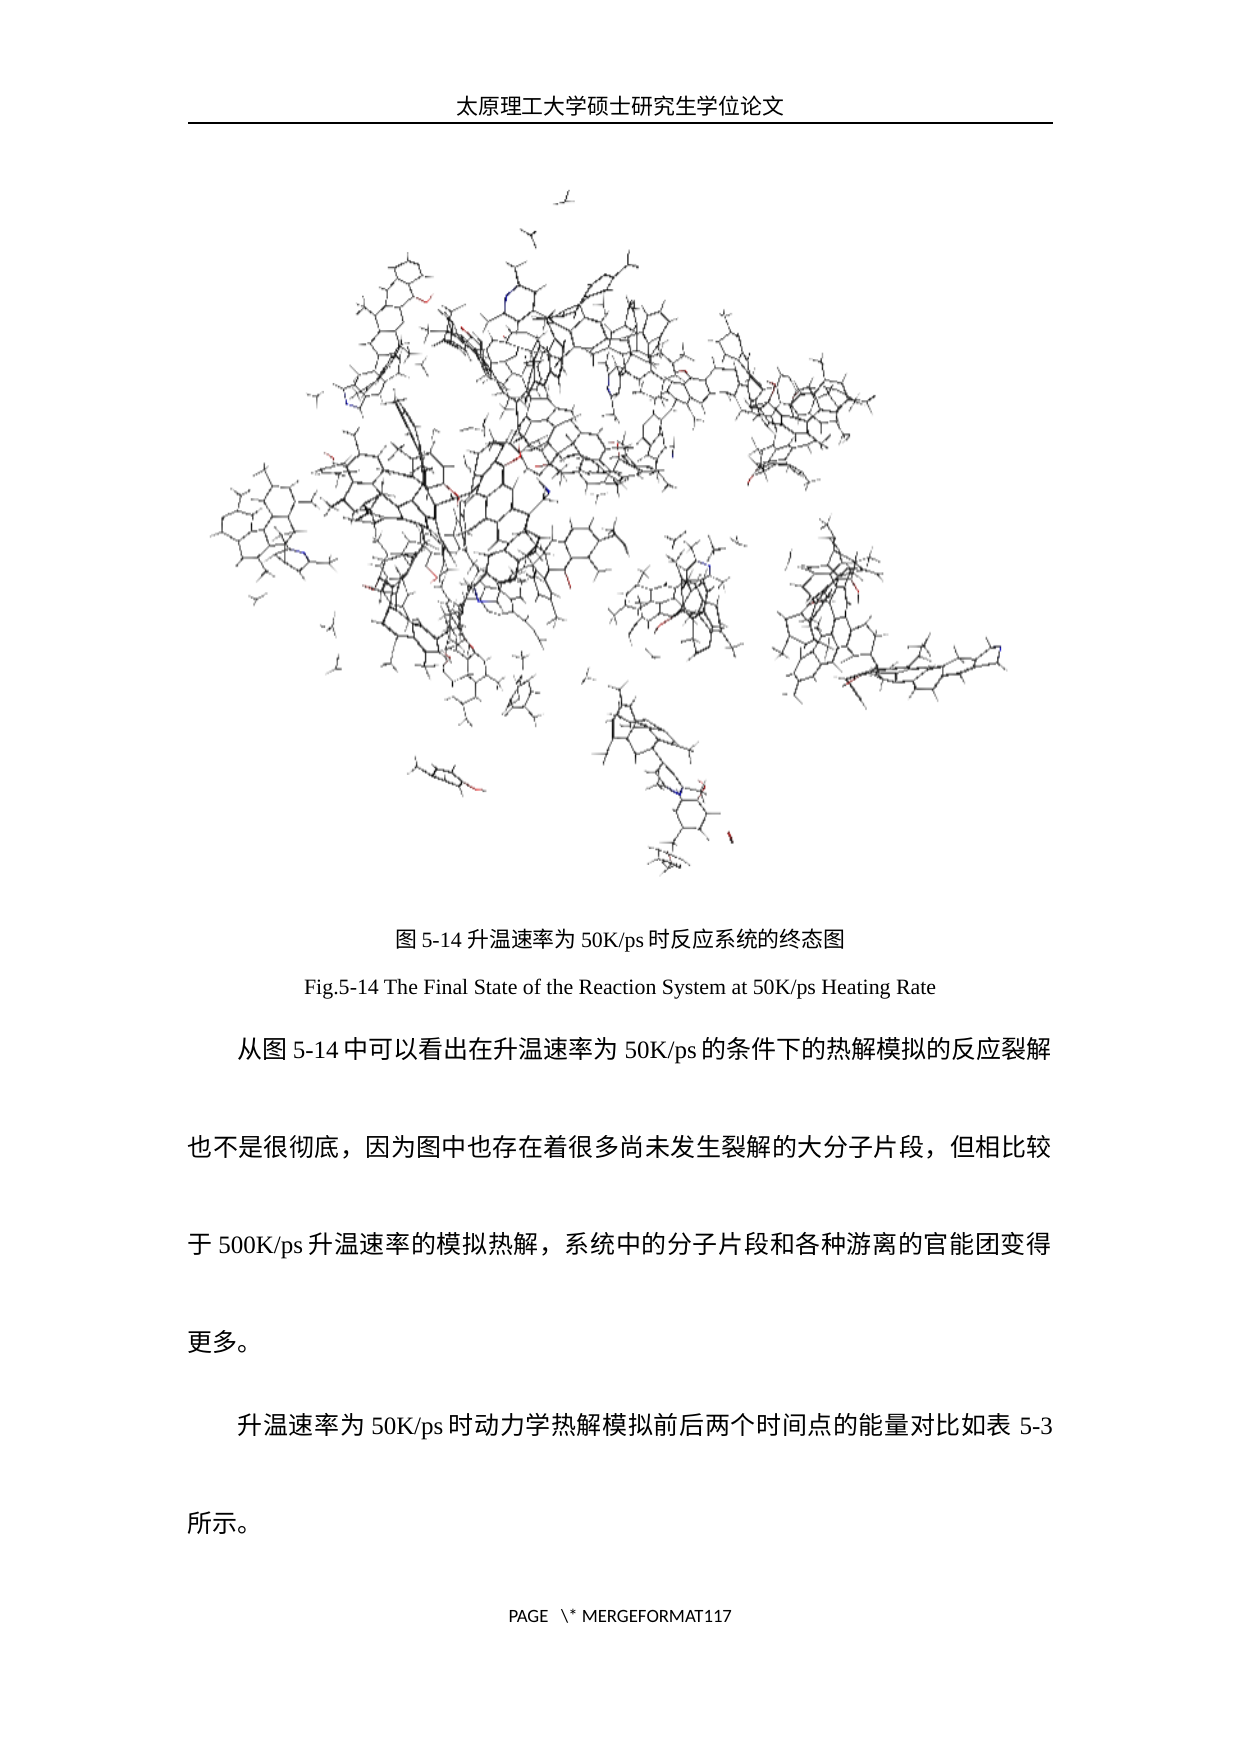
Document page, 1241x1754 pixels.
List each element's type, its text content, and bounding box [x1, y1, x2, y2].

text 图5-14 升温速率为50K/ps时反应系统的终态图 [187, 922, 1053, 954]
text 升温速率为50K/ps时动力学热解模拟前后两个时间点的能量对比如表5-3所示。 [187, 1391, 1053, 1554]
picture [187, 161, 1046, 898]
text Fig.5-14 The Final State of the Reaction System at 50K/ps Heating Rate [187, 970, 1053, 1003]
text 从图5-14中可以看出在升温速率为50K/ps的条件下的热解模拟的反应裂解也不是很彻底，因为图中也存在着很多尚未发生裂解的大分子片段，但相比较于500K/ps升温速率的模拟热解，系统中的分子片段和各种游离的官能团变得更多。 [187, 1016, 1053, 1373]
